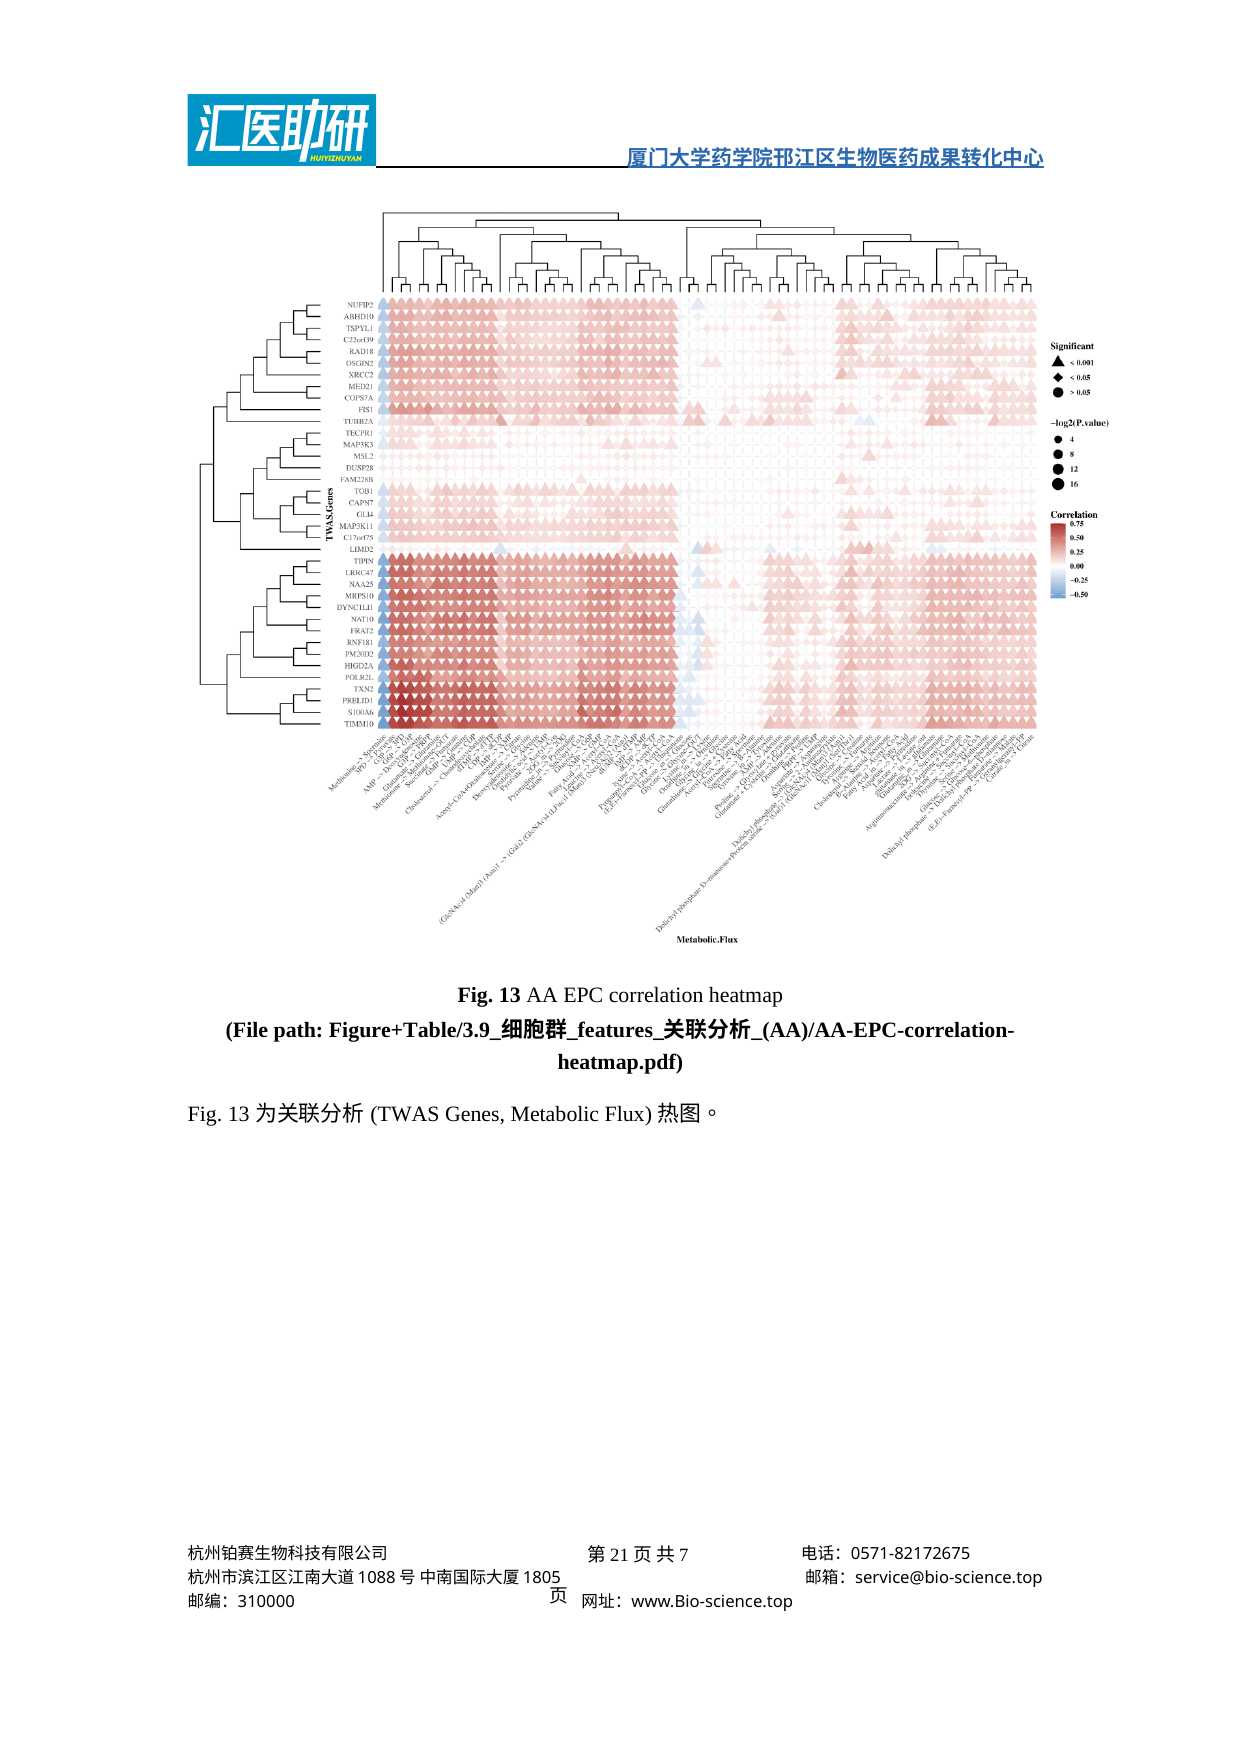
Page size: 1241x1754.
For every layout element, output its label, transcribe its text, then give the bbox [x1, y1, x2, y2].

picture [210, 106, 243, 150]
picture [327, 106, 368, 150]
text Fig. 13 AA EPC correlation heatmap [187, 982, 1053, 1007]
picture [196, 131, 208, 150]
picture [201, 118, 208, 127]
text Fig. 13 为关联分析 (TWAS Genes, Metabolic Flux) 热图。 [187, 1098, 1053, 1128]
picture [243, 106, 284, 150]
picture [282, 99, 327, 161]
picture [204, 106, 210, 114]
text (File path: Figure+Table/3.9_细胞群_features_关联分析_(AA)/AA-EPC-correlation-heatmap.pdf) [187, 1014, 1053, 1074]
picture [187, 204, 1118, 949]
